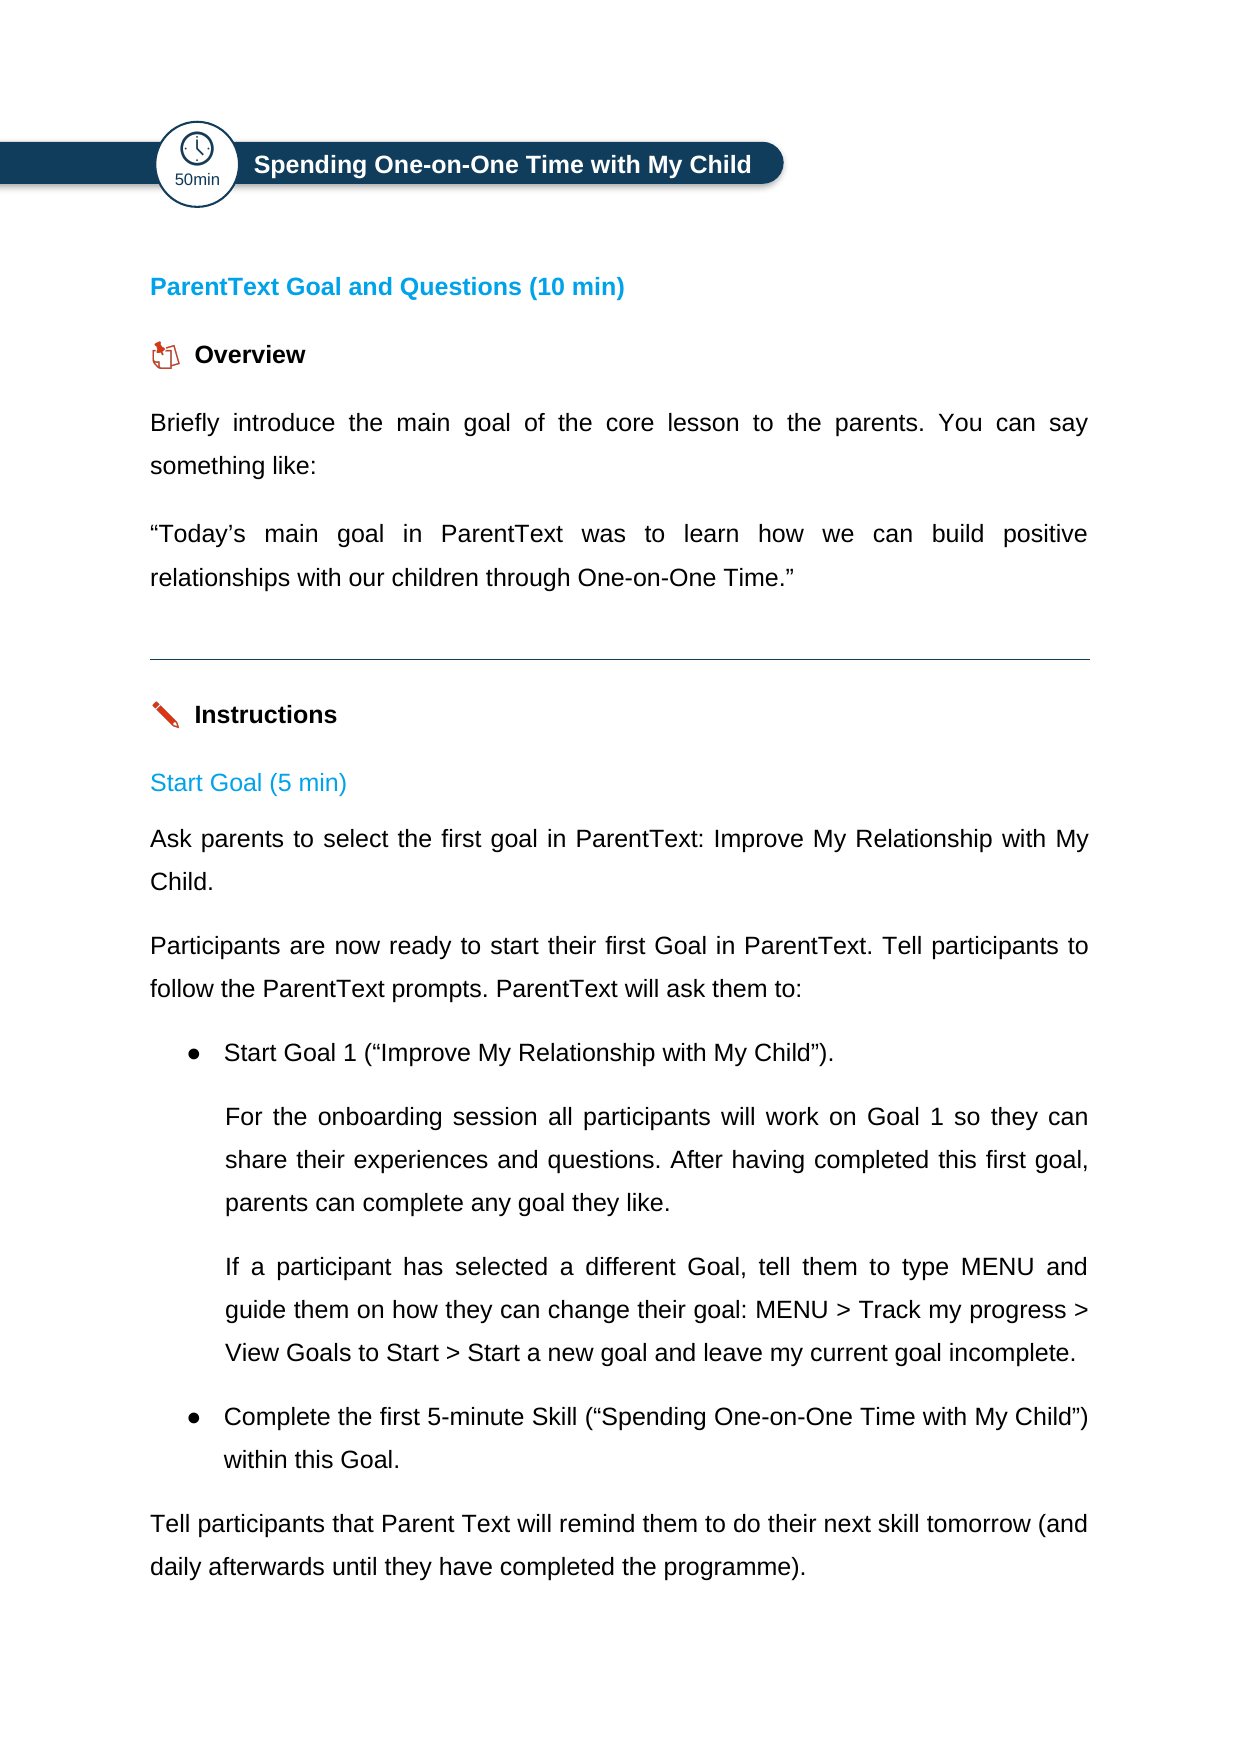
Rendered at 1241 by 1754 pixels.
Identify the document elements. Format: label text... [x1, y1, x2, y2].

picture [150, 340, 182, 372]
text Tell participants that Parent Text will remind them to do their next skill tomorrow (and daily afterwards until they have completed the programme). [150, 1509, 1090, 1581]
text Participants are now ready to start their first Goal in ParentText. Tell participants to follow the ParentText prompts. ParentText will ask them to: [150, 931, 1090, 1002]
subtitle Spending One-on-One Time with My Child [253, 150, 1090, 179]
picture [150, 699, 182, 731]
list Complete the first 5-minute Skill (“Spending One-on-One Time with My Child”) within this Goal. [186, 1402, 1090, 1474]
text ParentText Goal and Questions (10 min) [150, 272, 1090, 301]
text Instructions [194, 700, 1090, 728]
text If a participant has selected a different Goal, tell them to type MENU and guide them on how they can change their goal: MENU > Track my progress > View Goals to Start > Start a new goal and leave my current goal incomplete. [225, 1252, 1090, 1367]
text Briefly introduce the main goal of the core lesson to the parents. You can say something like: [150, 408, 1090, 480]
text “Today’s main goal in ParentText was to learn how we can build positive relationships with our children through One-on-One Time.” [150, 519, 1090, 591]
text Ask parents to select the first goal in ParentText: Improve My Relationship with My Child. [150, 823, 1090, 895]
subtitle Start Goal (5 min) [150, 768, 1090, 797]
text Overview [194, 340, 1090, 369]
list Start Goal 1 (“Improve My Relationship with My Child”). [186, 1038, 1090, 1066]
text For the onboarding session all participants will work on Goal 1 so they can share their experiences and questions. After having completed this first goal, parents can complete any goal they like. [225, 1102, 1090, 1217]
picture [176, 127, 218, 170]
